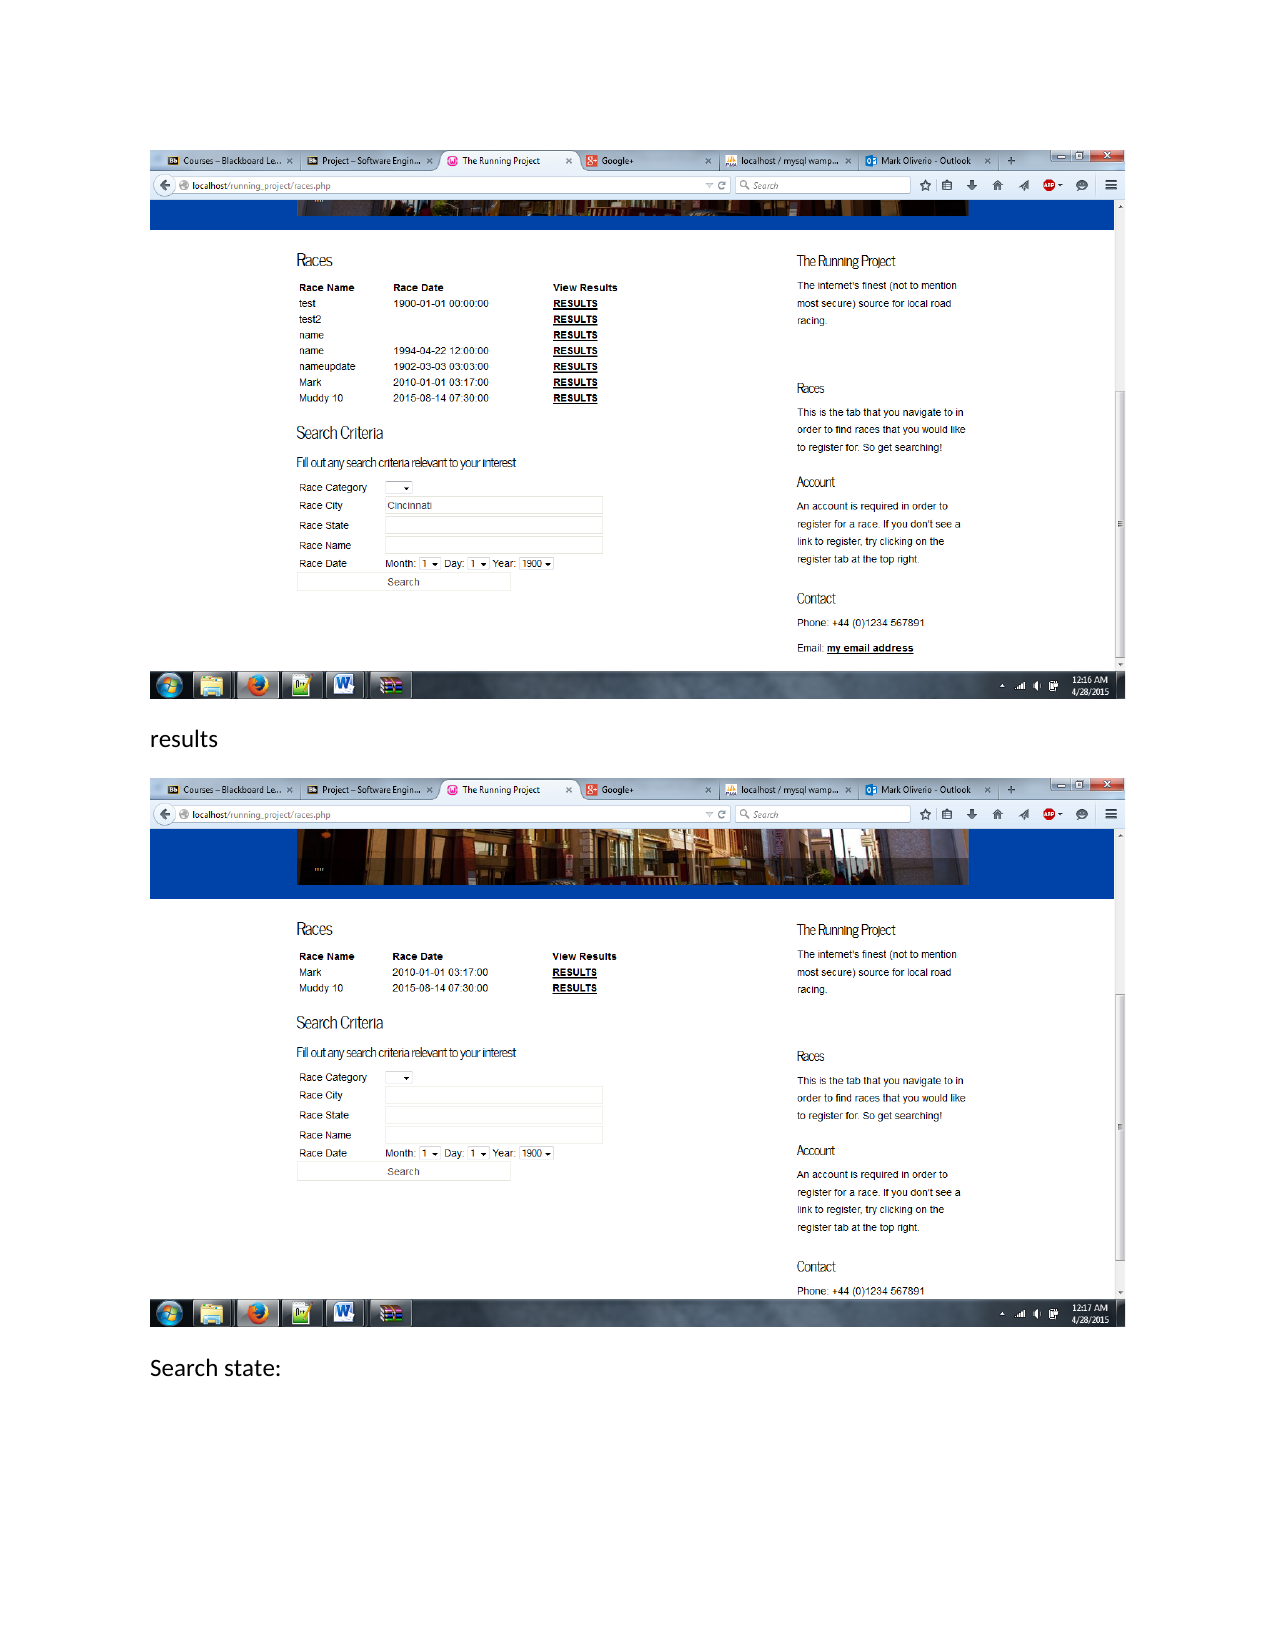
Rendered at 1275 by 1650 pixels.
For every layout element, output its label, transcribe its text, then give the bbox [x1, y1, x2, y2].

text Search state: [150, 1352, 1125, 1383]
picture [150, 150, 1125, 699]
picture [150, 778, 1125, 1327]
text results [150, 723, 1125, 754]
